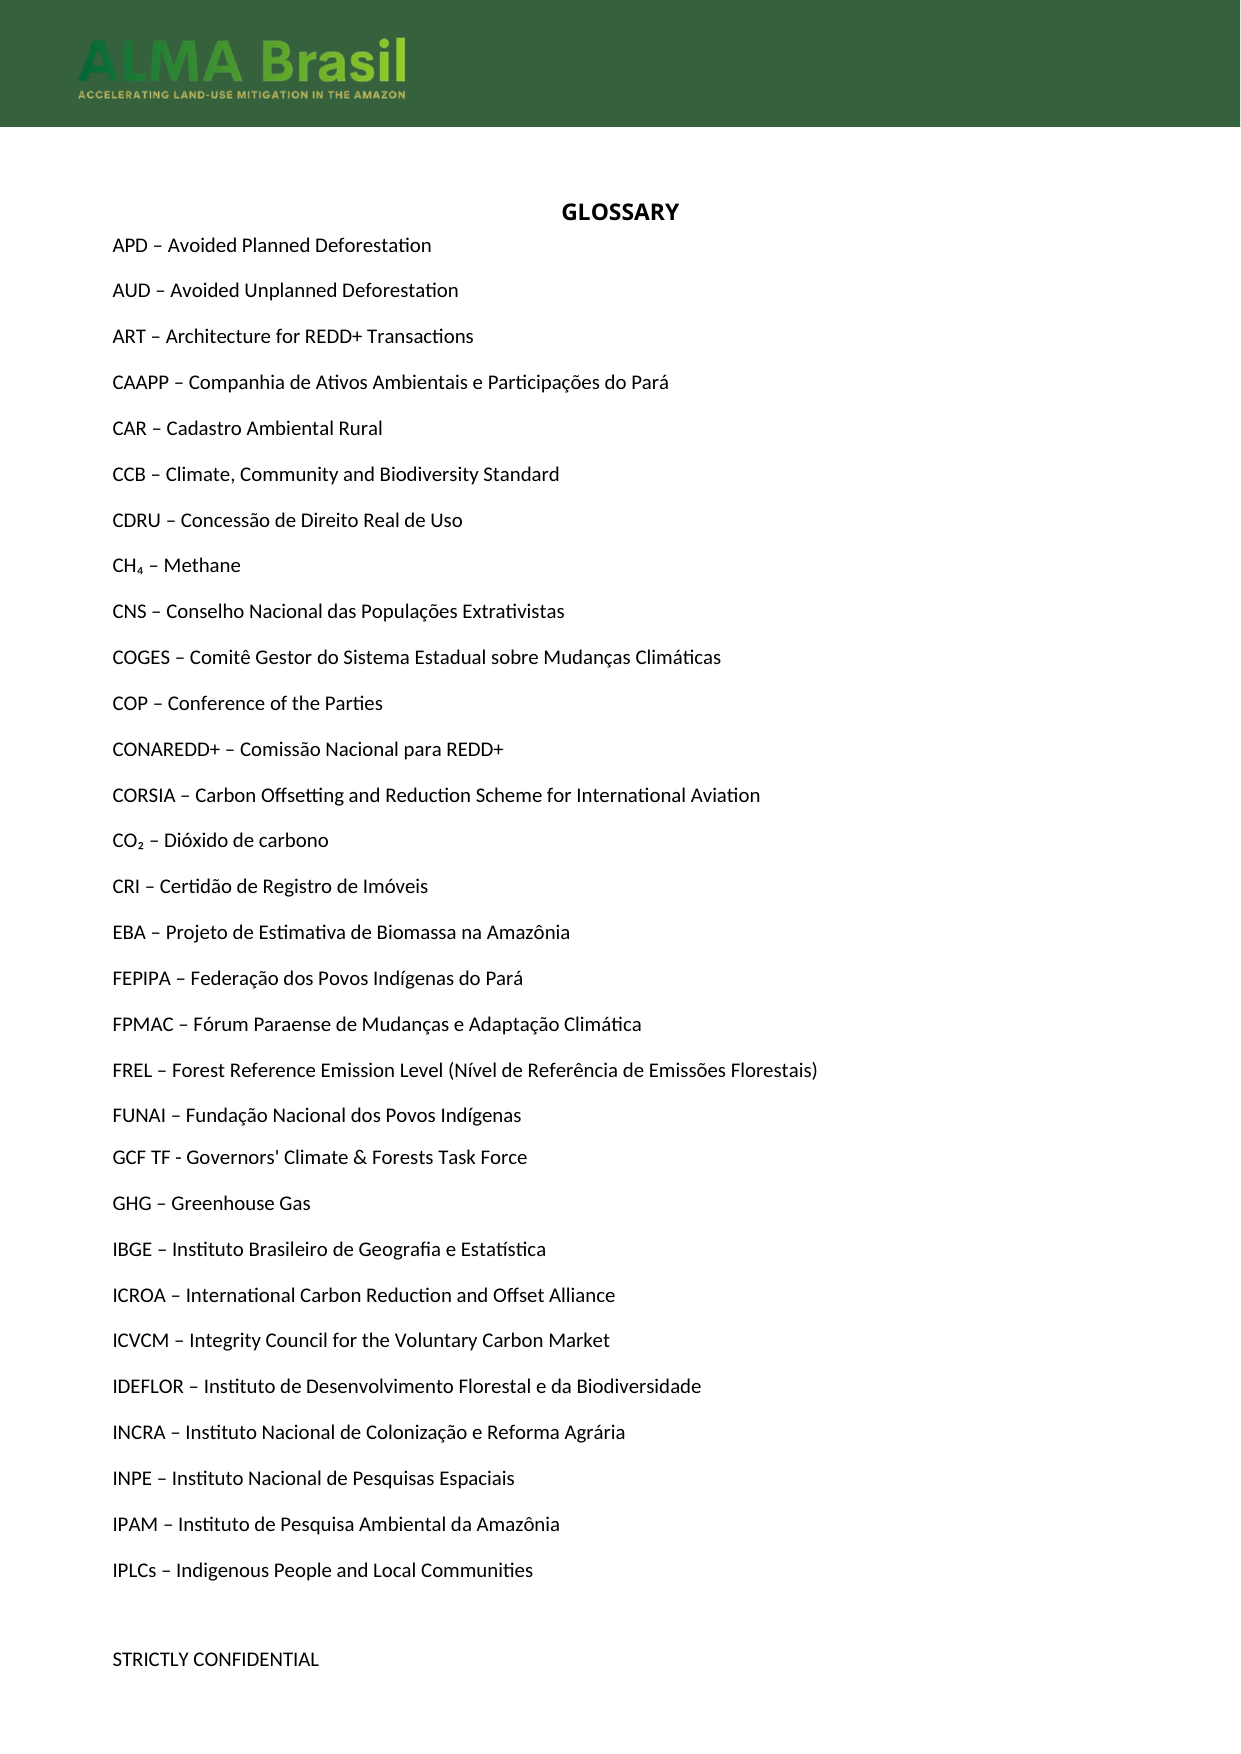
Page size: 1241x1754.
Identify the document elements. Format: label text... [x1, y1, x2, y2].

text CO₂ – Dióxido de carbono [112, 828, 1128, 853]
text AUD – Avoided Unplanned Deforestation [112, 278, 1128, 303]
text CH₄ – Methane [112, 553, 1128, 578]
text APD – Avoided Planned Deforestation [112, 232, 1128, 257]
text CDRU – Concessão de Direito Real de Uso [112, 507, 1128, 532]
text GHG – Greenhouse Gas [112, 1190, 1128, 1216]
text ART – Architecture for REDD+ Transactions [112, 323, 1128, 349]
text IBGE – Instituto Brasileiro de Geografia e Estatística [112, 1236, 1128, 1261]
text CORSIA – Carbon Offsetting and Reduction Scheme for International Aviation [112, 782, 1128, 807]
text INPE – Instituto Nacional de Pesquisas Espaciais [112, 1465, 1128, 1491]
text IDEFLOR – Instituto de Desenvolvimento Florestal e da Biodiversidade [112, 1373, 1128, 1399]
picture [21, 0, 465, 131]
text COP – Conference of the Parties [112, 690, 1128, 716]
text INCRA – Instituto Nacional de Colonização e Reforma Agrária [112, 1419, 1128, 1445]
text GLOSSARY [112, 196, 1128, 227]
text CRI – Certidão de Registro de Imóveis [112, 873, 1128, 899]
text GCF TF - Governors' Climate & Forests Task Force [112, 1144, 1128, 1170]
text CCB – Climate, Community and Biodiversity Standard [112, 461, 1128, 486]
text FPMAC – Fórum Paraense de Mudanças e Adaptação Climática [112, 1011, 1128, 1036]
text CNS – Conselho Nacional das Populações Extrativistas [112, 598, 1128, 624]
text ICROA – International Carbon Reduction and Offset Alliance [112, 1282, 1128, 1307]
text IPAM – Instituto de Pesquisa Ambiental da Amazônia [112, 1511, 1128, 1536]
text CONAREDD+ – Comissão Nacional para REDD+ [112, 736, 1128, 761]
text EBA – Projeto de Estimativa de Biomassa na Amazônia [112, 919, 1128, 945]
text COGES – Comitê Gestor do Sistema Estadual sobre Mudanças Climáticas [112, 644, 1128, 670]
text FEPIPA – Federação dos Povos Indígenas do Pará [112, 965, 1128, 991]
text CAR – Cadastro Ambiental Rural [112, 415, 1128, 441]
text CAAPP – Companhia de Ativos Ambientais e Participações do Pará [112, 369, 1128, 395]
text FREL – Forest Reference Emission Level (Nível de Referência de Emissões Florestais) [112, 1057, 1128, 1082]
text IPLCs – Indigenous People and Local Communities [112, 1557, 1128, 1582]
text FUNAI – Fundação Nacional dos Povos Indígenas [112, 1103, 1128, 1128]
text ICVCM – Integrity Council for the Voluntary Carbon Market [112, 1328, 1128, 1353]
